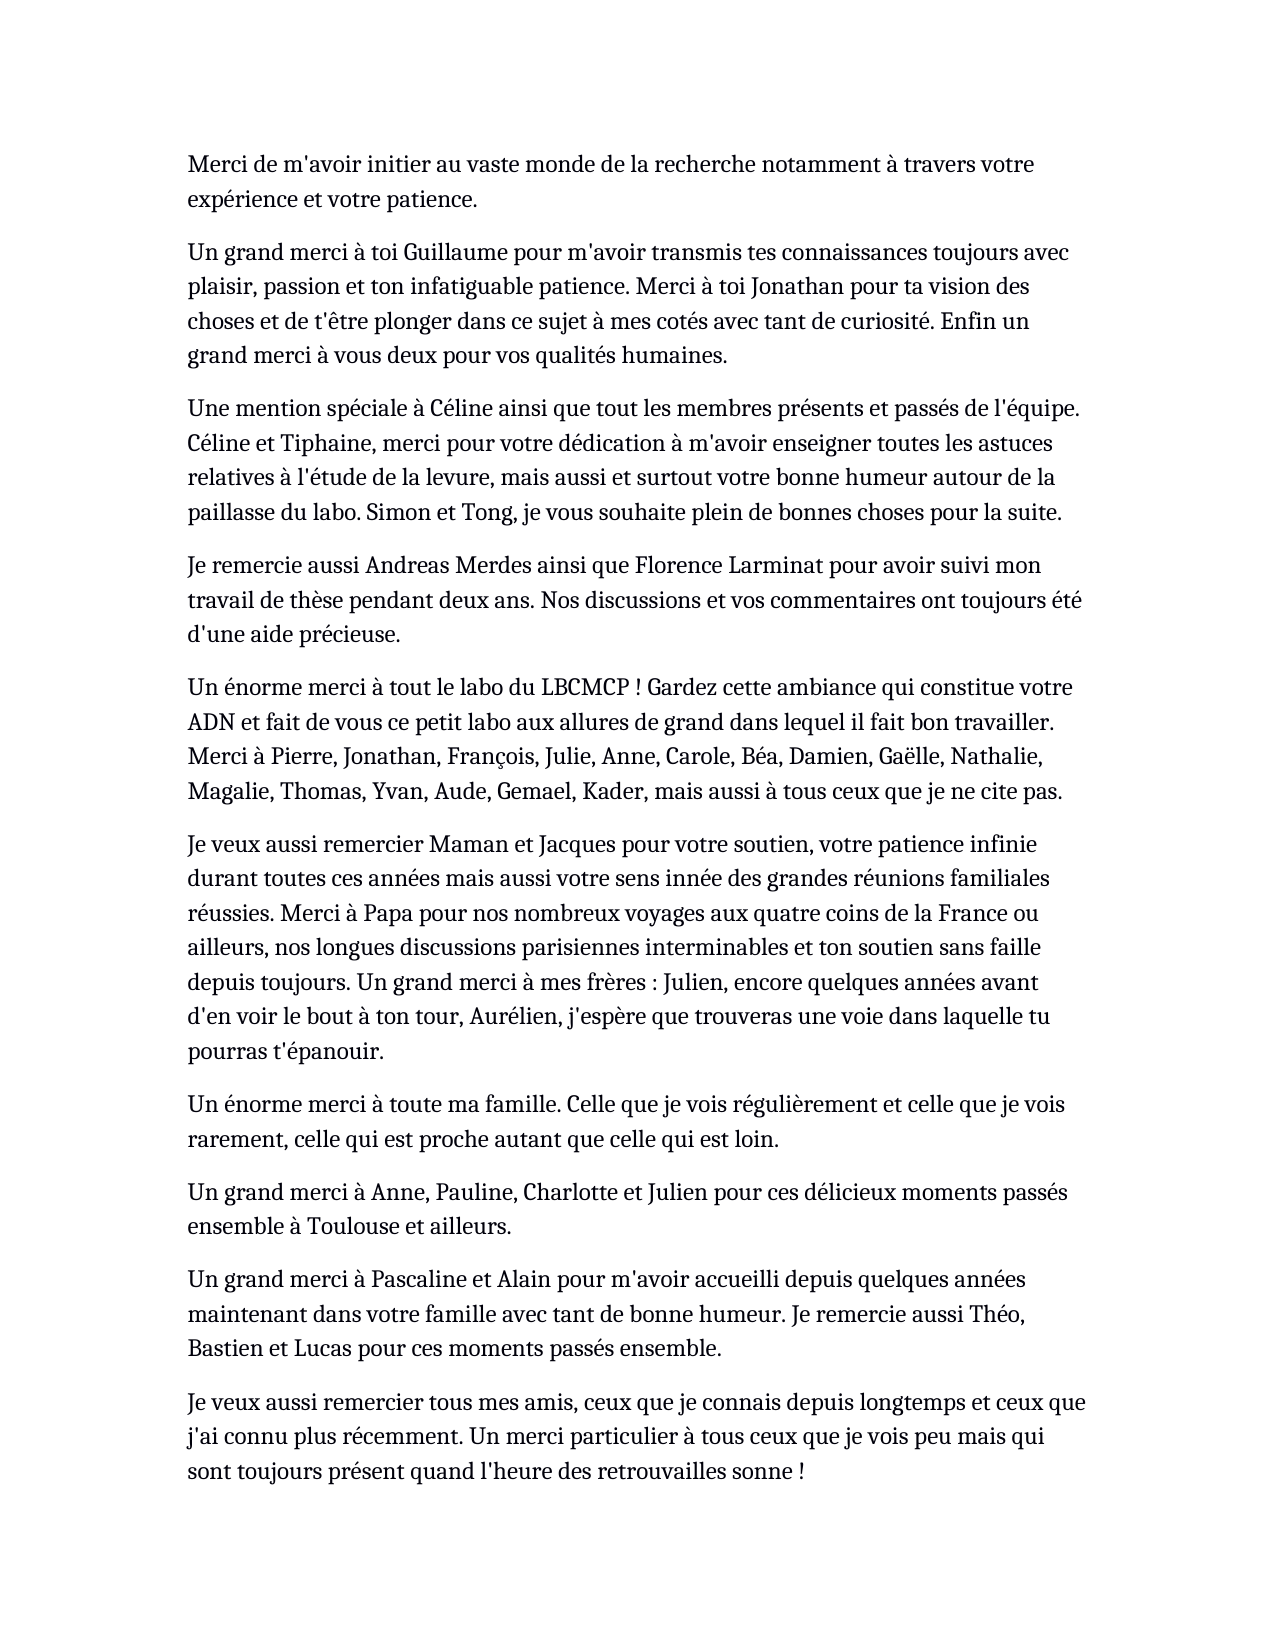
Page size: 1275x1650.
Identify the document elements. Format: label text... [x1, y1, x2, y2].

text Un grand merci à Anne, Pauline, Charlotte et Julien pour ces délicieux moments passés ensemble à Toulouse et ailleurs. [187, 1178, 1087, 1241]
text Une mention spéciale à Céline ainsi que tout les membres présents et passés de l'équipe. Céline et Tiphaine, merci pour votre dédication à m'avoir enseigner toutes les astuces relatives à l'étude de la levure, mais aussi et surtout votre bonne humeur autour de la paillasse du labo. Simon et Tong, je vous souhaite plein de bonnes choses pour la suite. [187, 394, 1087, 527]
text Un énorme merci à toute ma famille. Celle que je vois régulièrement et celle que je vois rarement, celle qui est proche autant que celle qui est loin. [187, 1090, 1087, 1153]
text Je remercie aussi Andreas Merdes ainsi que Florence Larminat pour avoir suivi mon travail de thèse pendant deux ans. Nos discussions et vos commentaires ont toujours été d'une aide précieuse. [187, 551, 1087, 649]
text Un grand merci à toi Guillaume pour m'avoir transmis tes connaissances toujours avec plaisir, passion et ton infatiguable patience. Merci à toi Jonathan pour ta vision des choses et de t'être plonger dans ce sujet à mes cotés avec tant de curiosité. Enfin un grand merci à vous deux pour vos qualités humaines. [187, 238, 1087, 370]
text Je veux aussi remercier Maman et Jacques pour votre soutien, votre patience infinie durant toutes ces années mais aussi votre sens innée des grandes réunions familiales réussies. Merci à Papa pour nos nombreux voyages aux quatre coins de la France ou ailleurs, nos longues discussions parisiennes interminables et ton soutien sans faille depuis toujours. Un grand merci à mes frères : Julien, encore quelques années avant d'en voir le bout à ton tour, Aurélien, j'espère que trouveras une voie dans laquelle tu pourras t'épanouir. [187, 830, 1087, 1066]
text Un énorme merci à tout le labo du LBCMCP ! Gardez cette ambiance qui constitue votre ADN et fait de vous ce petit labo aux allures de grand dans lequel il fait bon travailler. Merci à Pierre, Jonathan, François, Julie, Anne, Carole, Béa, Damien, Gaëlle, Nathalie, Magalie, Thomas, Yvan, Aude, Gemael, Kader, mais aussi à tous ceux que je ne cite pas. [187, 673, 1087, 805]
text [187, 150, 1087, 213]
text Un grand merci à Pascaline et Alain pour m'avoir accueilli depuis quelques années maintenant dans votre famille avec tant de bonne humeur. Je remercie aussi Théo, Bastien et Lucas pour ces moments passés ensemble. [187, 1265, 1087, 1363]
text Je veux aussi remercier tous mes amis, ceux que je connais depuis longtemps et ceux que j'ai connu plus récemment. Un merci particulier à tous ceux que je vois peu mais qui sont toujours présent quand l'heure des retrouvailles sonne ! [187, 1388, 1087, 1485]
